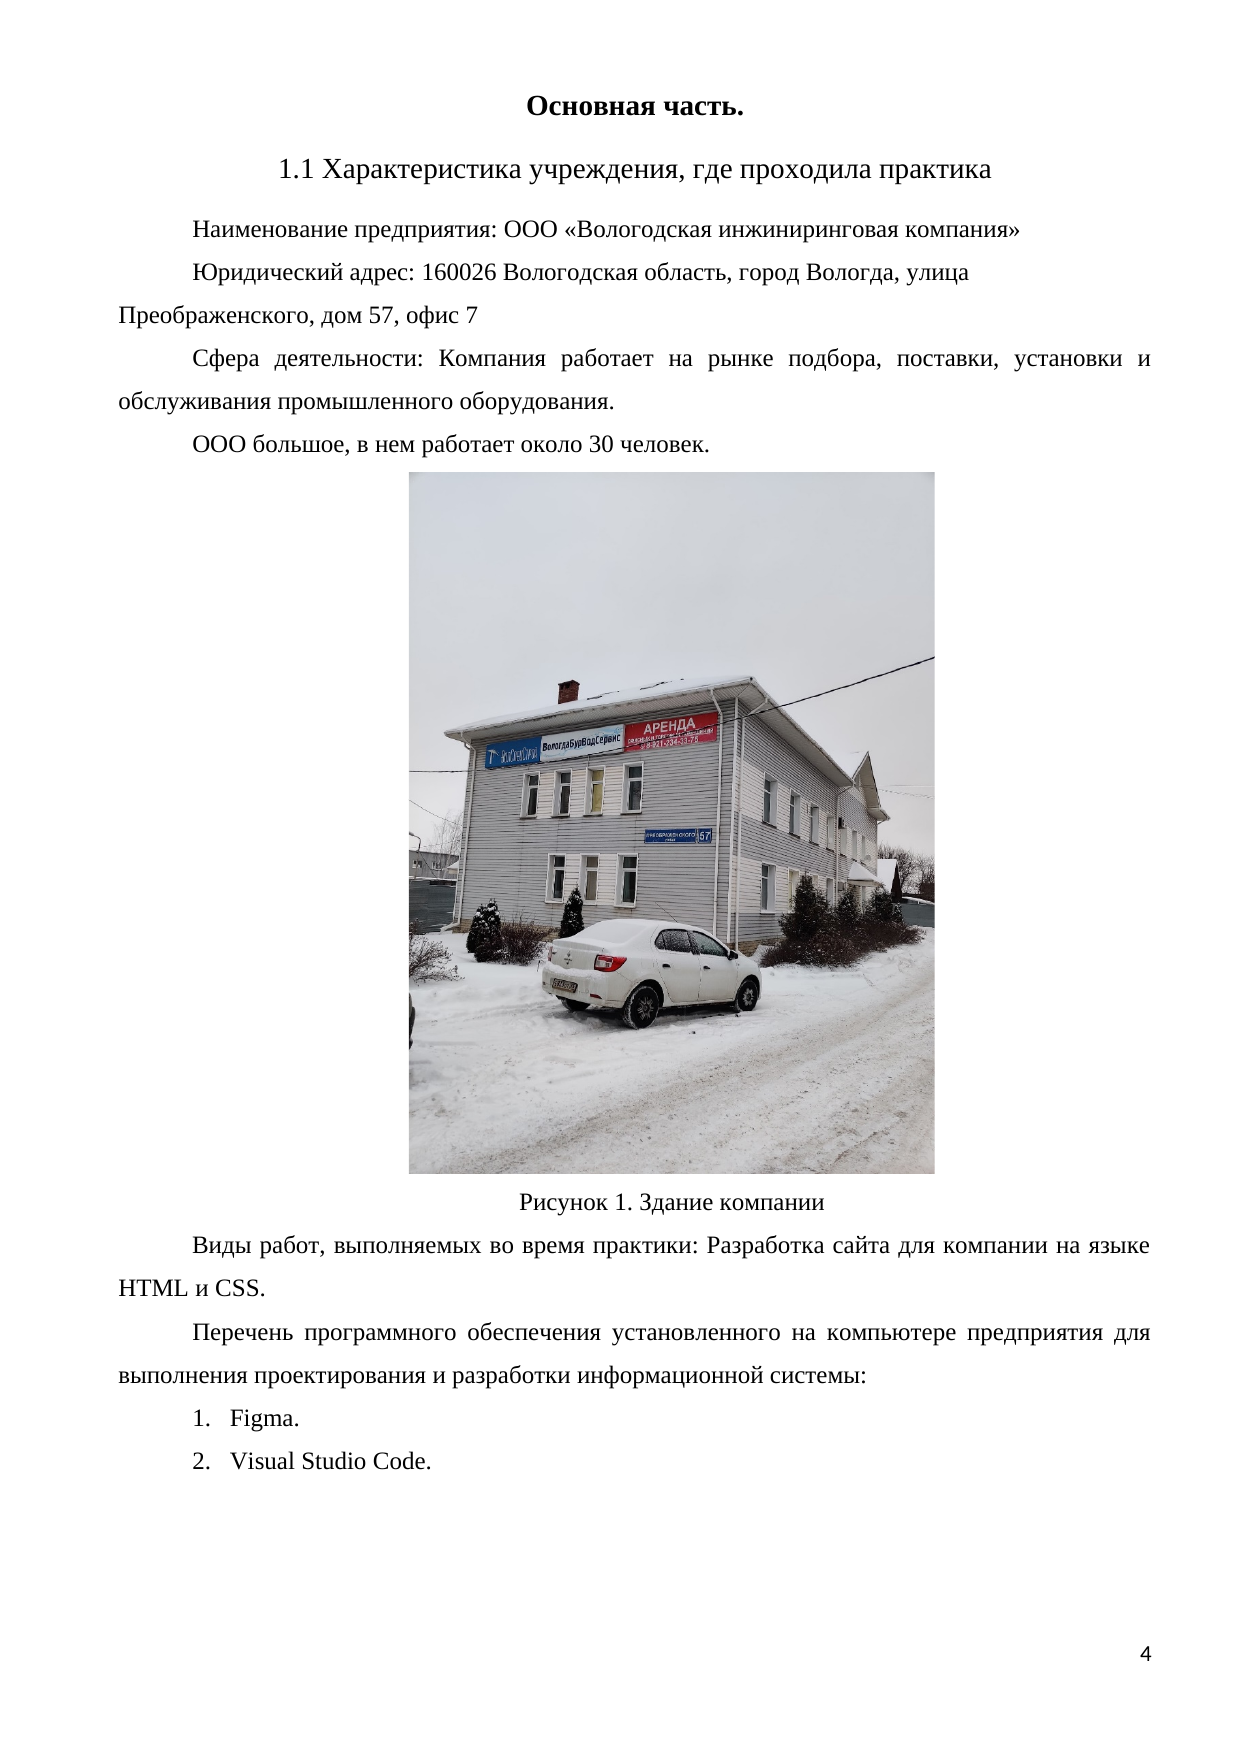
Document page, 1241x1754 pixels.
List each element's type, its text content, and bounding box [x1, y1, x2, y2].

text Преображенского, дом 57, офис 7 [118, 300, 1152, 329]
subtitle 1.1 Характеристика учреждения, где проходила практика [118, 151, 1152, 184]
text Виды работ, выполняемых во время практики: Разработка сайта для компании на языке HTML и CSS. [118, 1230, 1152, 1302]
picture [408, 472, 935, 1174]
text Сфера деятельности: Компания работает на рынке подбора, поставки, установки и обслуживания промышленного оборудования. [118, 343, 1152, 415]
text Рисунок 1. Здание компании [118, 1187, 1152, 1216]
list Figma. [192, 1403, 1152, 1432]
text ООО большое, в нем работает около 30 человек. [118, 429, 1152, 458]
text Наименование предприятия: ООО «Вологодская инжиниринговая компания» [118, 214, 1152, 242]
text Перечень программного обеспечения установленного на компьютере предприятия для выполнения проектирования и разработки информационной системы: [118, 1317, 1152, 1388]
subtitle Основная часть. [118, 88, 1152, 122]
list Visual Studio Code. [192, 1446, 1152, 1475]
text Юридический адрес: 160026 Вологодская область, город Вологда, улица [118, 257, 1152, 286]
